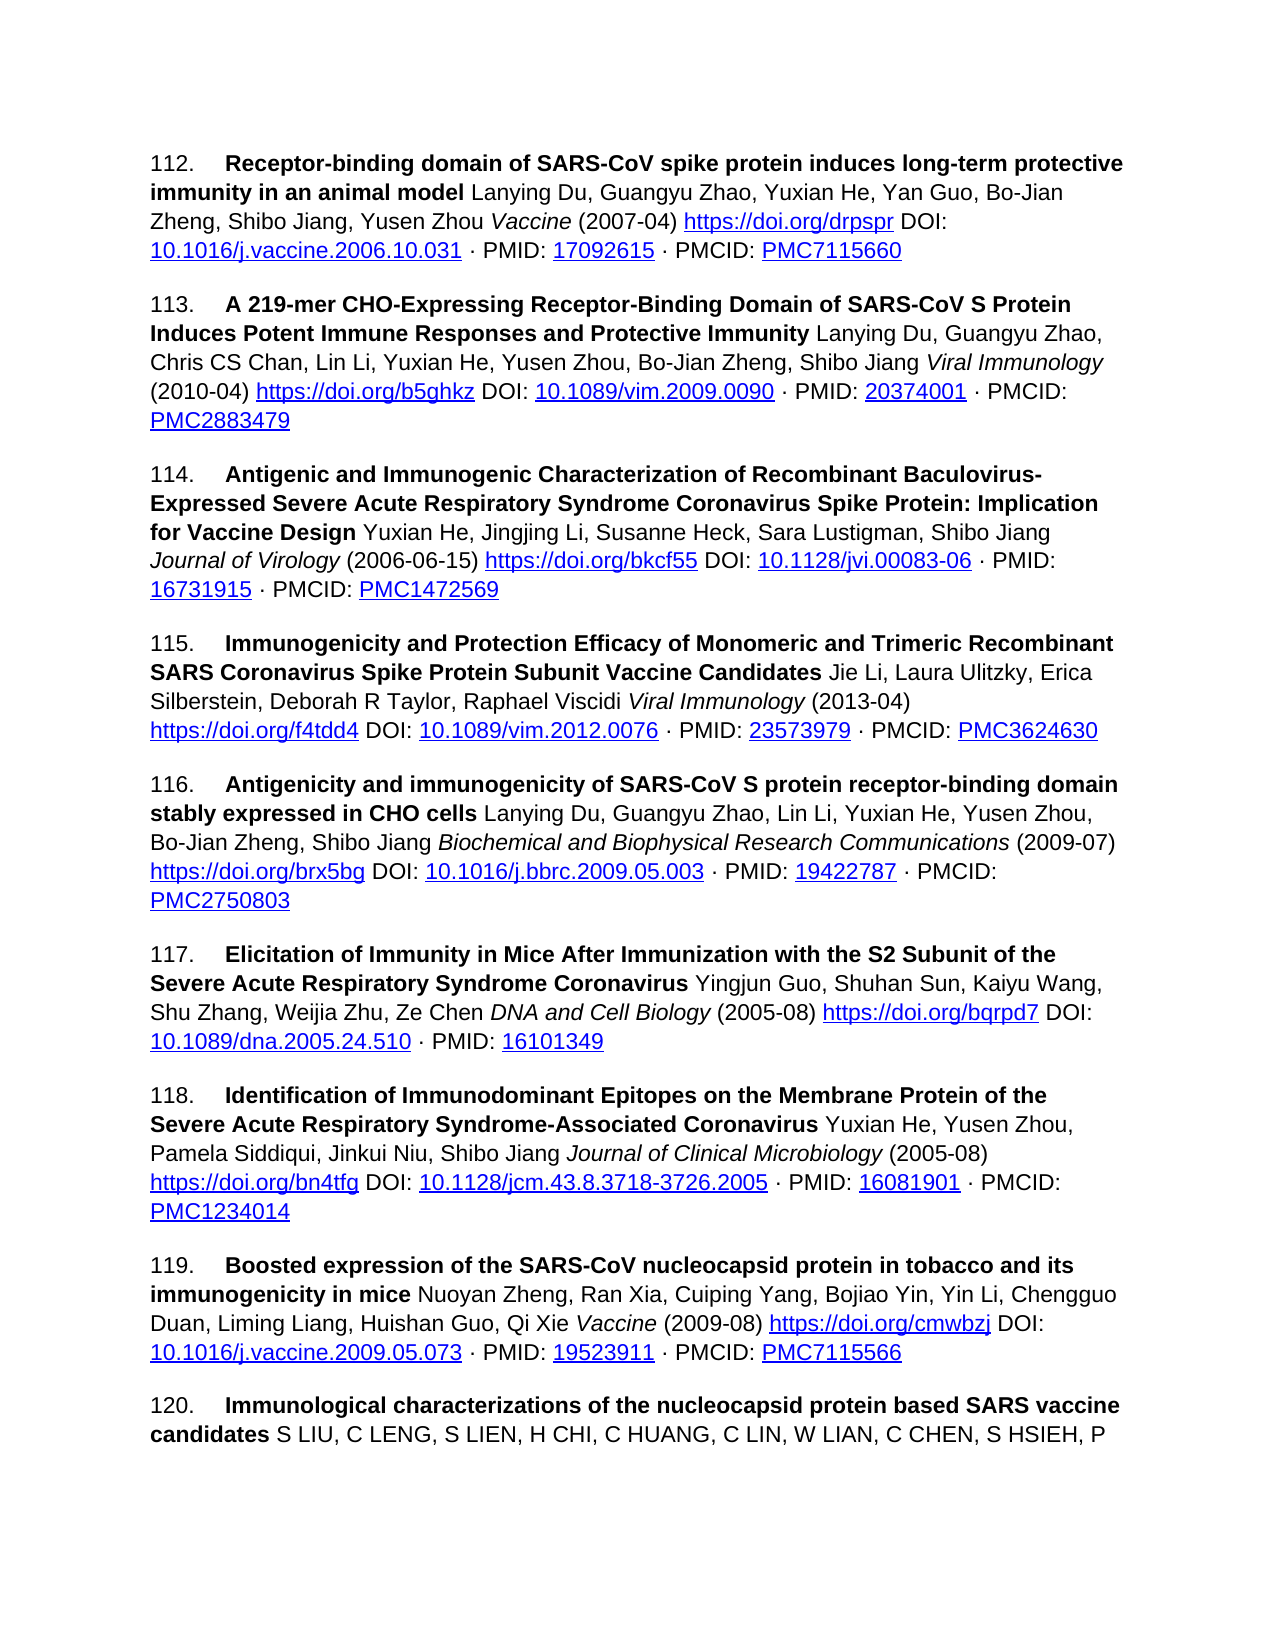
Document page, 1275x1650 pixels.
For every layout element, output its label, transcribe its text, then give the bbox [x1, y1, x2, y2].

text 114. Antigenic and Immunogenic Characterization of Recombinant Baculovirus-Expressed Severe Acute Respiratory Syndrome Coronavirus Spike Protein: Implication for Vaccine Design Yuxian He, Jingjing Li, Susanne Heck, Sara Lustigman, Shibo Jiang Journal of Virology (2006-06-15) https://doi.org/bkcf55 DOI: 10.1128/jvi.00083-06 · PMID: 16731915 · PMCID: PMC1472569 [150, 461, 1125, 603]
text 118. Identification of Immunodominant Epitopes on the Membrane Protein of the Severe Acute Respiratory Syndrome-Associated Coronavirus Yuxian He, Yusen Zhou, Pamela Siddiqui, Jinkui Niu, Shibo Jiang Journal of Clinical Microbiology (2005-08) https://doi.org/bn4tfg DOI: 10.1128/jcm.43.8.3718-3726.2005 · PMID: 16081901 · PMCID: PMC1234014 [150, 1082, 1125, 1224]
text 115. Immunogenicity and Protection Efficacy of Monomeric and Trimeric Recombinant SARS Coronavirus Spike Protein Subunit Vaccine Candidates Jie Li, Laura Ulitzky, Erica Silberstein, Deborah R Taylor, Raphael Viscidi Viral Immunology (2013-04) https://doi.org/f4tdd4 DOI: 10.1089/vim.2012.0076 · PMID: 23573979 · PMCID: PMC3624630 [150, 630, 1125, 744]
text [150, 1392, 1125, 1448]
text 113. A 219-mer CHO-Expressing Receptor-Binding Domain of SARS-CoV S Protein Induces Potent Immune Responses and Protective Immunity Lanying Du, Guangyu Zhao, Chris CS Chan, Lin Li, Yuxian He, Yusen Zhou, Bo-Jian Zheng, Shibo Jiang Viral Immunology (2010-04) https://doi.org/b5ghkz DOI: 10.1089/vim.2009.0090 · PMID: 20374001 · PMCID: PMC2883479 [150, 291, 1125, 433]
text 119. Boosted expression of the SARS-CoV nucleocapsid protein in tobacco and its immunogenicity in mice Nuoyan Zheng, Ran Xia, Cuiping Yang, Bojiao Yin, Yin Li, Chengguo Duan, Liming Liang, Huishan Guo, Qi Xie Vaccine (2009-08) https://doi.org/cmwbzj DOI: 10.1016/j.vaccine.2009.05.073 · PMID: 19523911 · PMCID: PMC7115566 [150, 1252, 1125, 1365]
text 116. Antigenicity and immunogenicity of SARS-CoV S protein receptor-binding domain stably expressed in CHO cells Lanying Du, Guangyu Zhao, Lin Li, Yuxian He, Yusen Zhou, Bo-Jian Zheng, Shibo Jiang Biochemical and Biophysical Research Communications (2009-07) https://doi.org/brx5bg DOI: 10.1016/j.bbrc.2009.05.003 · PMID: 19422787 · PMCID: PMC2750803 [150, 771, 1125, 913]
text 112. Receptor-binding domain of SARS-CoV spike protein induces long-term protective immunity in an animal model Lanying Du, Guangyu Zhao, Yuxian He, Yan Guo, Bo-Jian Zheng, Shibo Jiang, Yusen Zhou Vaccine (2007-04) https://doi.org/drpspr DOI: 10.1016/j.vaccine.2006.10.031 · PMID: 17092615 · PMCID: PMC7115660 [150, 150, 1125, 263]
text 117. Elicitation of Immunity in Mice After Immunization with the S2 Subunit of the Severe Acute Respiratory Syndrome Coronavirus Yingjun Guo, Shuhan Sun, Kaiyu Wang, Shu Zhang, Weijia Zhu, Ze Chen DNA and Cell Biology (2005-08) https://doi.org/bqrpd7 DOI: 10.1089/dna.2005.24.510 · PMID: 16101349 [150, 941, 1125, 1054]
